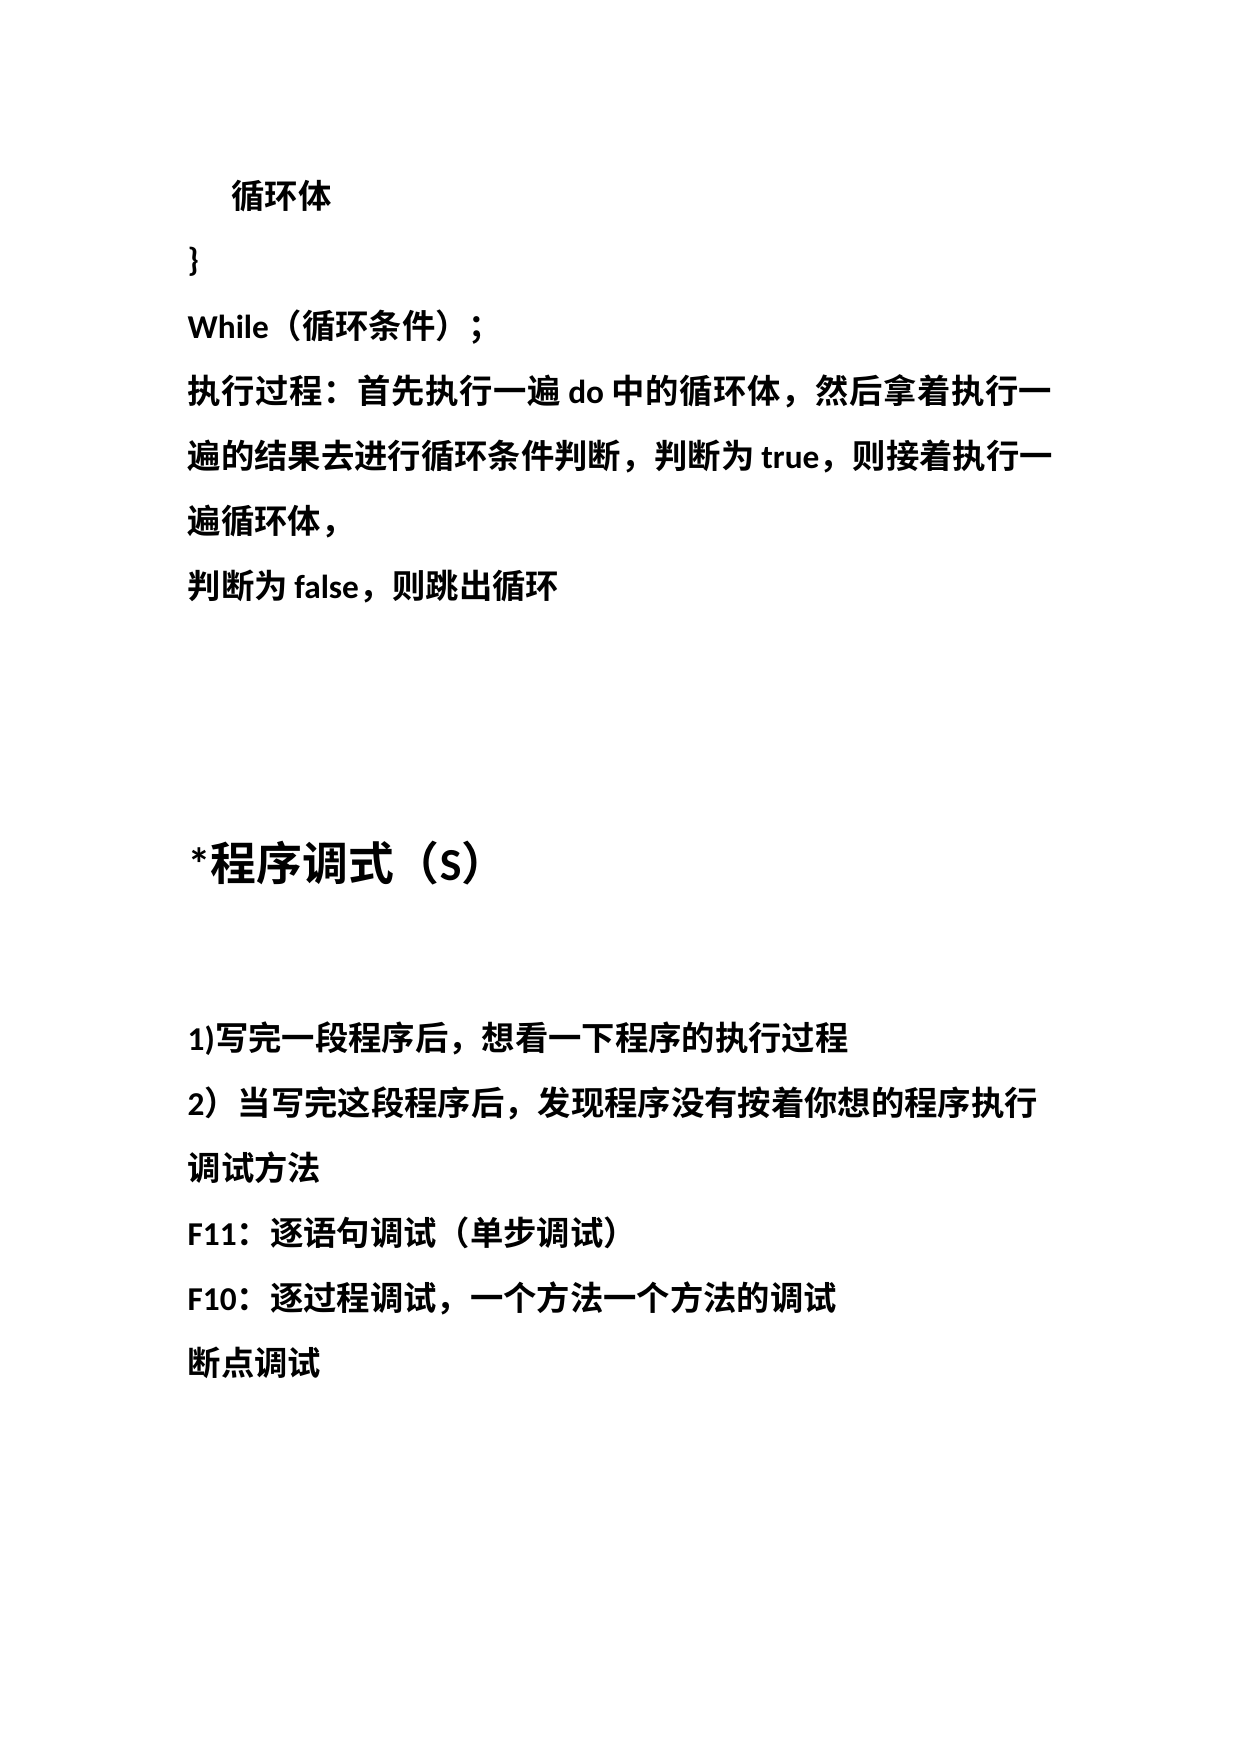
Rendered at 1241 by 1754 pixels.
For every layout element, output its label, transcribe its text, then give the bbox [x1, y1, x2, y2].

subtitle *程序调式（S） [187, 812, 1053, 909]
text 循环体 [187, 162, 1053, 227]
text 断点调试 [187, 1328, 1053, 1393]
text F11：逐语句调试（单步调试） [187, 1198, 1053, 1263]
text While（循环条件）； [187, 292, 1053, 357]
text 调试方法 [187, 1133, 1053, 1198]
text 判断为false，则跳出循环 [187, 552, 1053, 617]
text F10：逐过程调试，一个方法一个方法的调试 [187, 1263, 1053, 1328]
text 执行过程：首先执行一遍do中的循环体，然后拿着执行一遍的结果去进行循环条件判断，判断为true，则接着执行一遍循环体， [187, 357, 1053, 552]
text 1)写完一段程序后，想看一下程序的执行过程 [187, 1003, 1053, 1068]
text 2）当写完这段程序后，发现程序没有按着你想的程序执行 [187, 1068, 1053, 1133]
text } [187, 227, 1053, 292]
